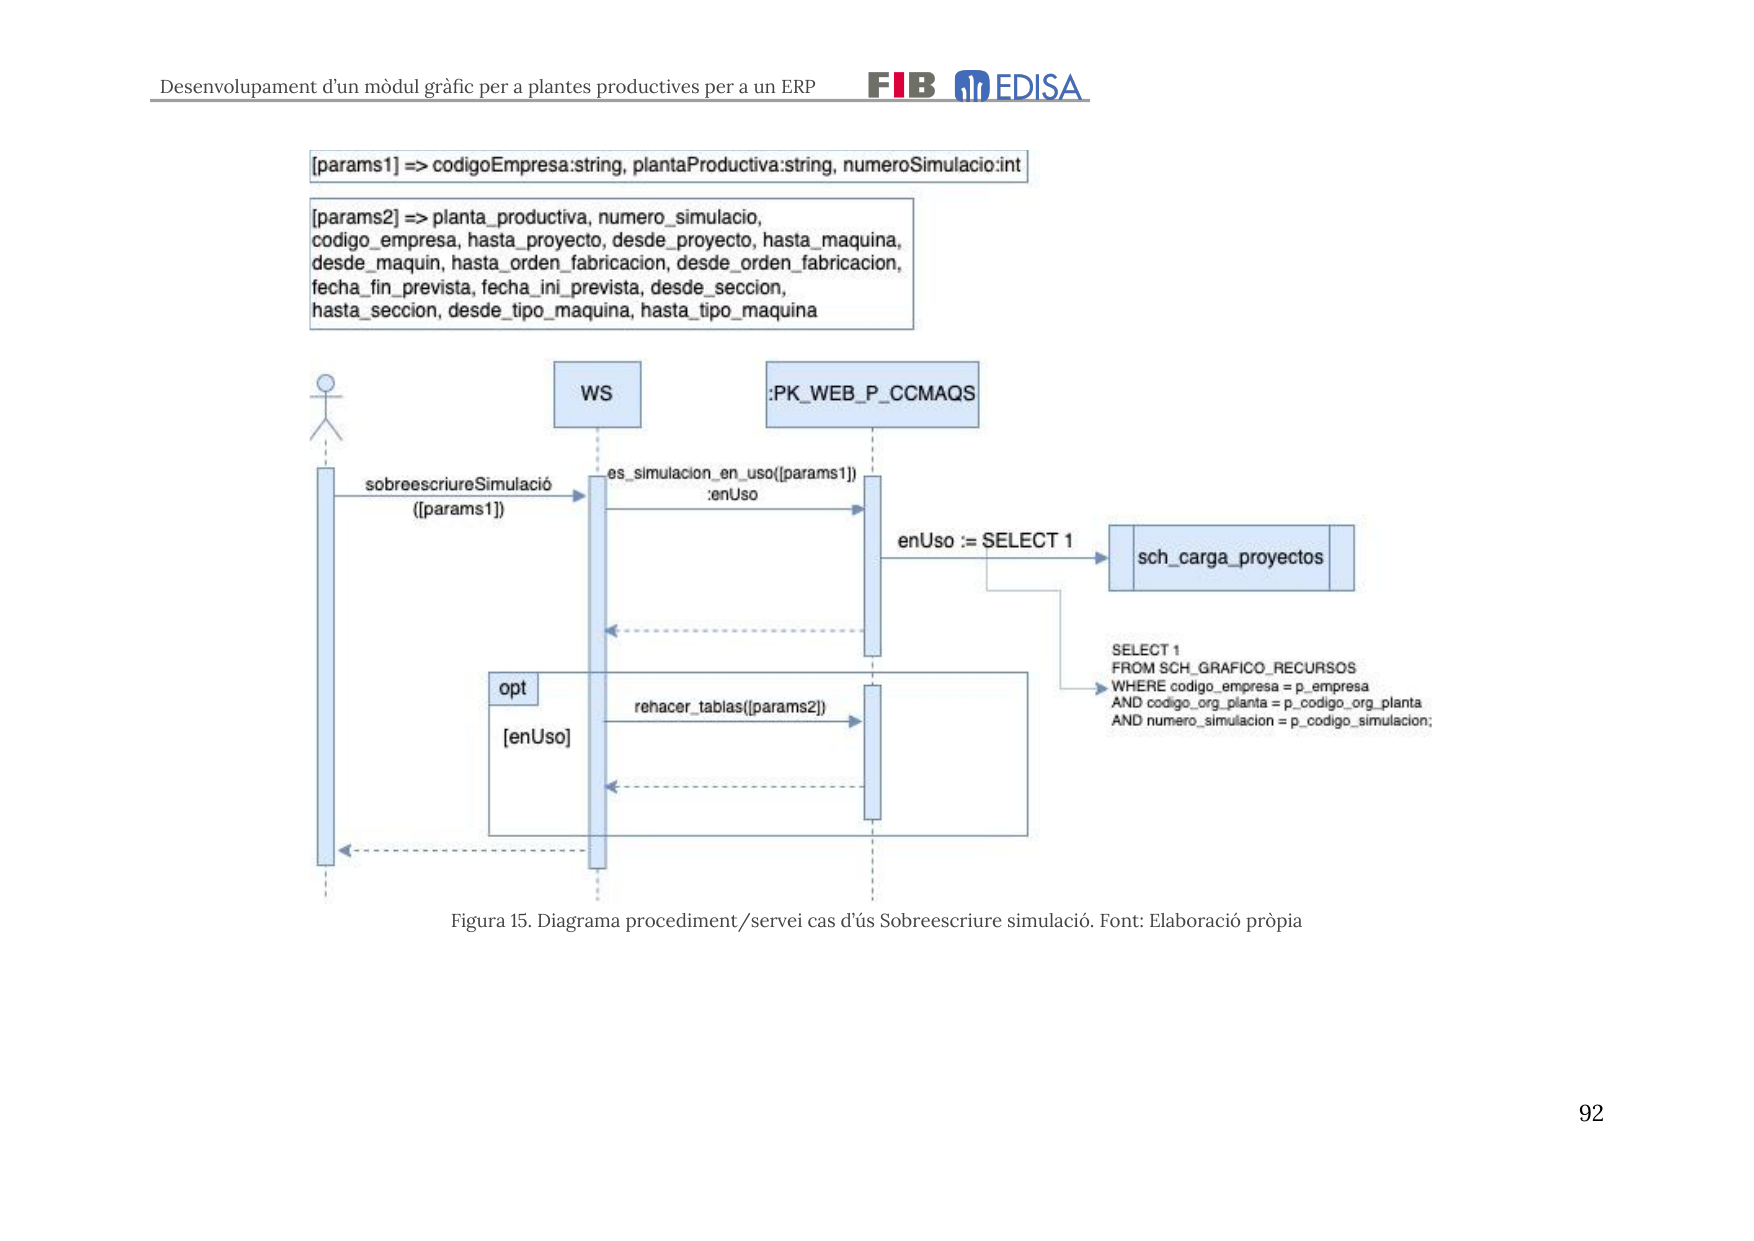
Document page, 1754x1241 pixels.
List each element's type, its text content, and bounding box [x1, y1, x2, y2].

picture [309, 150, 1445, 904]
picture [954, 70, 1082, 102]
text Figura 15. Diagrama procediment/servei cas d’ús Sobreescriure simulació. Font: Elaboració pròpia [150, 908, 1604, 932]
picture [857, 70, 938, 102]
